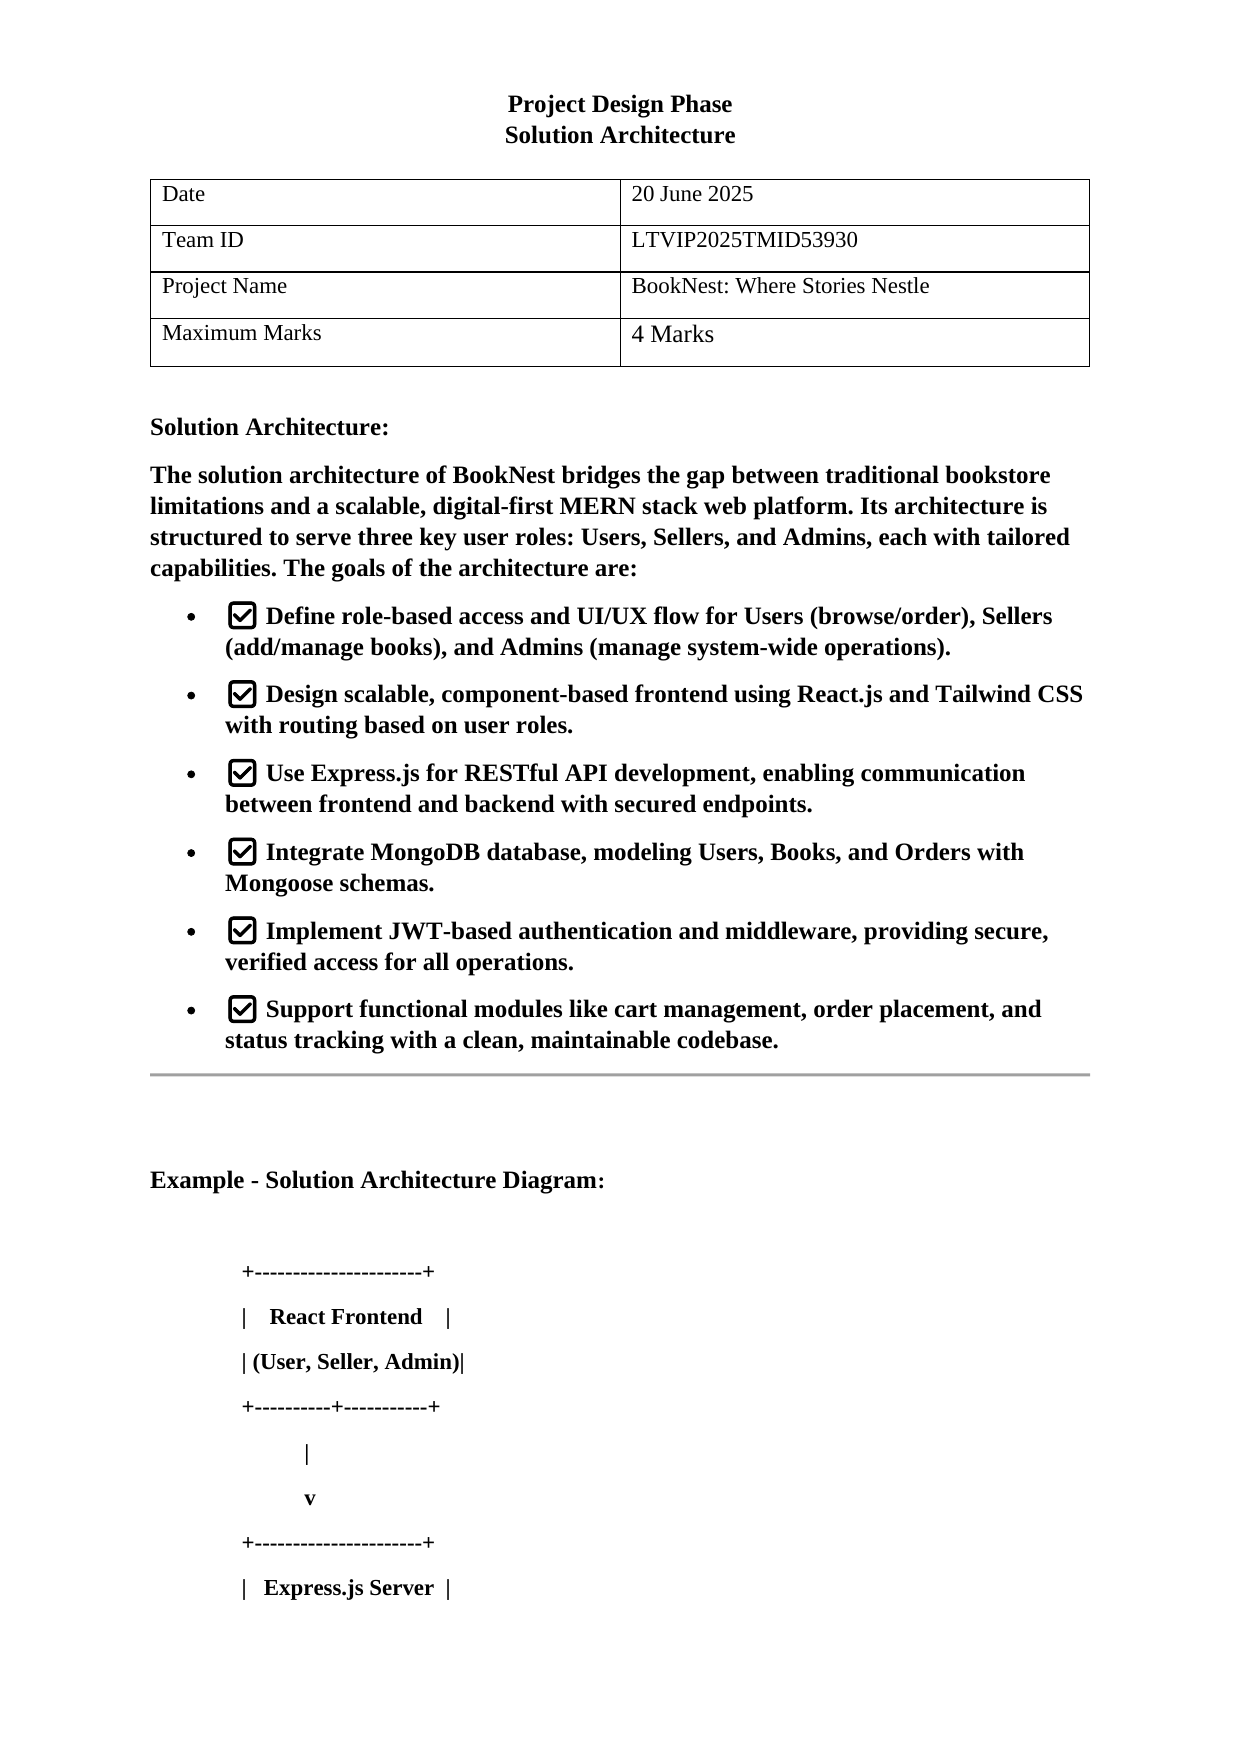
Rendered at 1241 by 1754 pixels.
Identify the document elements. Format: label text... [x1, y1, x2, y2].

list ✅ Integrate MongoDB database, modeling Users, Books, and Orders with Mongoose schemas. [187, 837, 1090, 897]
text Solution Architecture: [150, 412, 1090, 441]
text | React Frontend | [150, 1303, 1090, 1329]
list ✅ Support functional modules like cart management, order placement, and status tracking with a clean, maintainable codebase. [187, 994, 1090, 1054]
list ✅ Define role-based access and UI/UX flow for Users (browse/order), Sellers (add/manage books), and Admins (manage system-wide operations). [187, 601, 1090, 661]
text +----------------------+ [150, 1258, 1090, 1284]
text The solution architecture of BookNest bridges the gap between traditional bookstore limitations and a scalable, digital-first MERN stack web platform. Its architecture is structured to serve three key user roles: Users, Sellers, and Admins, each with tailored capabilities. The goals of the architecture are: [150, 460, 1090, 582]
text v [150, 1484, 1090, 1510]
list ✅ Use Express.js for RESTful API development, enabling communication between frontend and backend with secured endpoints. [187, 758, 1090, 818]
table_cell Team ID [151, 226, 620, 271]
text | Express.js Server | [150, 1574, 1090, 1600]
list ✅ Implement JWT-based authentication and middleware, providing secure, verified access for all operations. [187, 916, 1090, 976]
text | (User, Seller, Admin)| [150, 1348, 1090, 1375]
text Example - Solution Architecture Diagram: [150, 1165, 1090, 1194]
table_cell Maximum Marks [151, 319, 620, 366]
table_cell BookNest: Where Stories Nestle [621, 273, 1089, 318]
table_cell 4 Marks [621, 319, 1089, 366]
list ✅ Design scalable, component-based frontend using React.js and Tailwind CSS with routing based on user roles. [187, 679, 1090, 739]
text +----------------------+ [150, 1529, 1090, 1555]
text Project Design Phase [150, 89, 1090, 117]
text Solution Architecture [150, 120, 1090, 148]
table_cell Project Name [151, 273, 620, 318]
text +----------+-----------+ [150, 1393, 1090, 1420]
table_header 20 June 2025 [621, 180, 1089, 225]
text | [150, 1438, 1090, 1465]
table_cell LTVIP2025TMID53930 [621, 226, 1089, 271]
table_header Date [151, 180, 620, 225]
